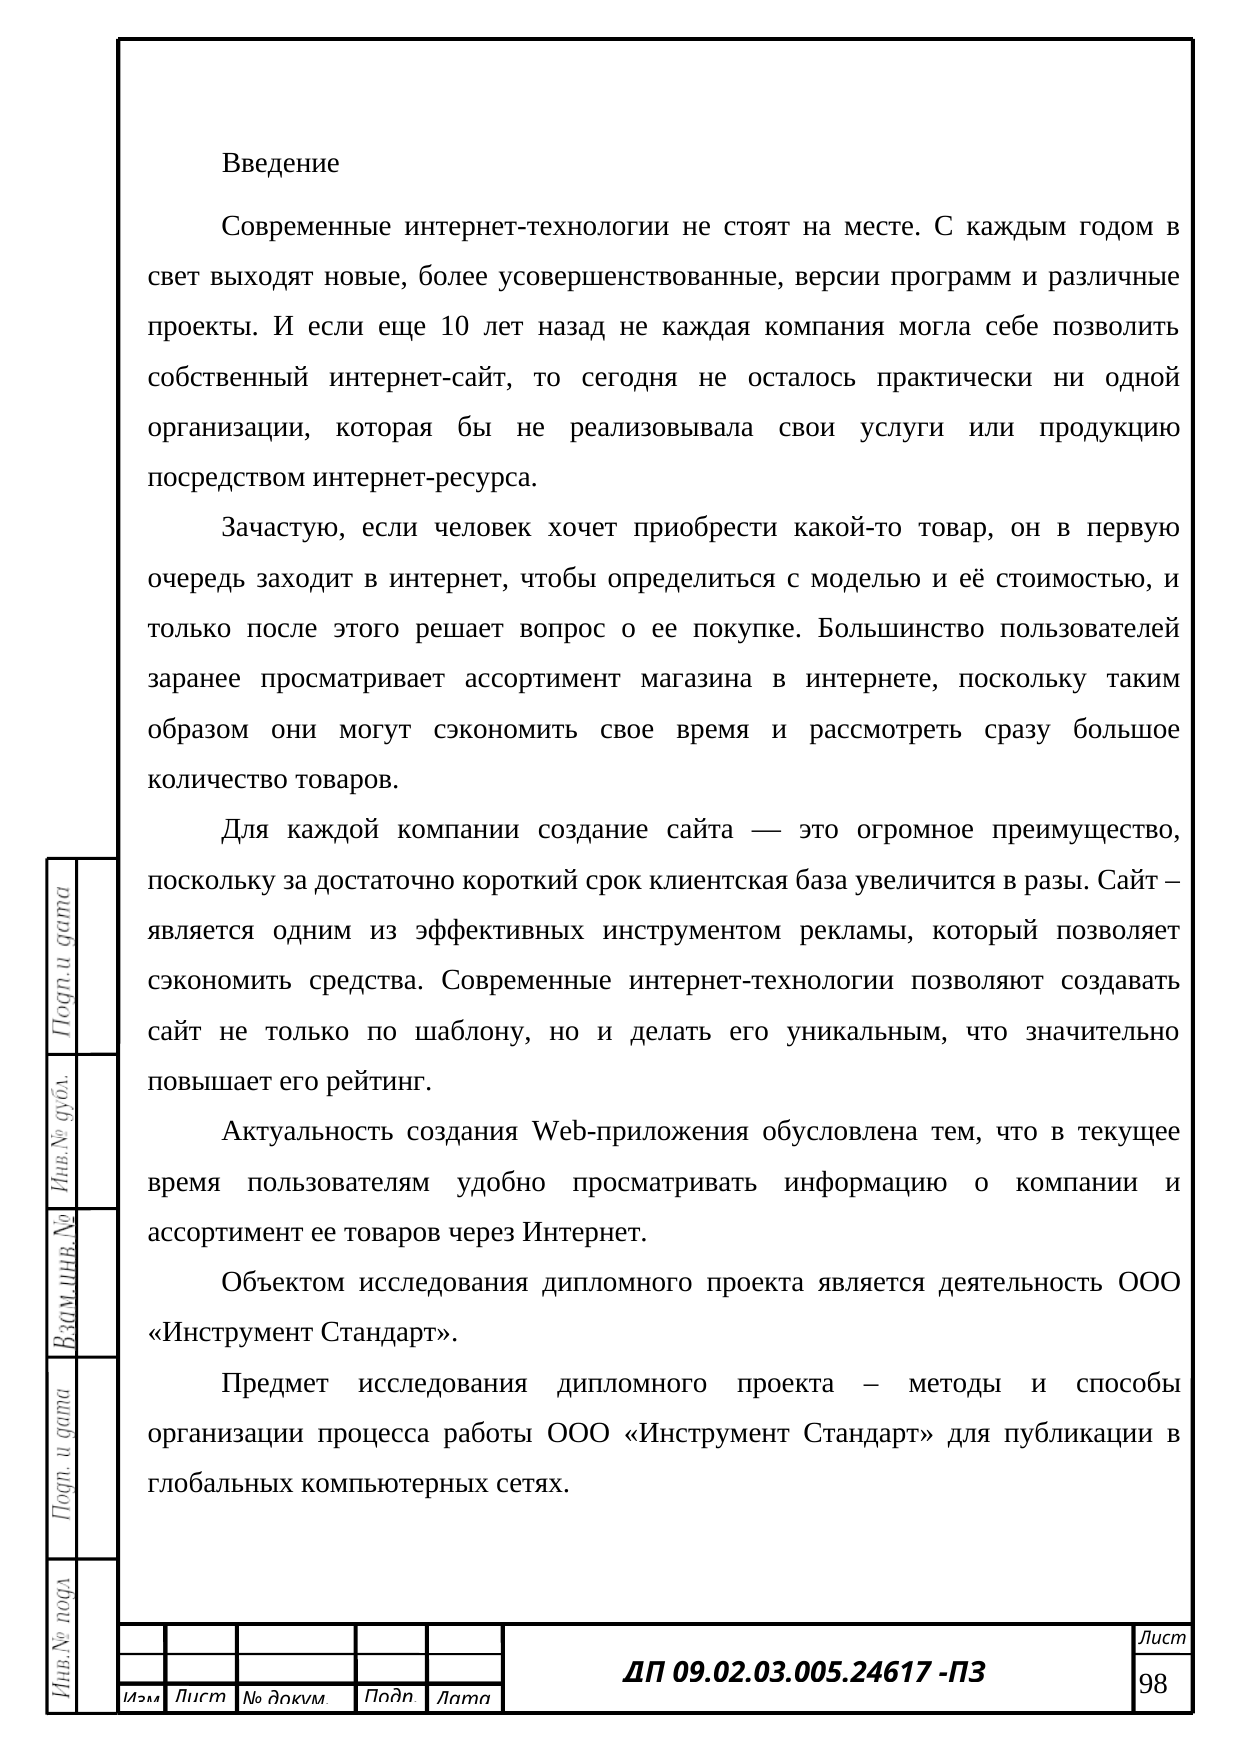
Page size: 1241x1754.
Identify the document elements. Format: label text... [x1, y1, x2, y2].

text Объектом исследования дипломного проекта является деятельность ООО «Инструмент Стандарт». [147, 1264, 1181, 1348]
text Предмет исследования дипломного проекта – методы и способы организации процесса работы ООО «Инструмент Стандарт» для публикации в глобальных компьютерных сетях. [147, 1365, 1181, 1499]
subtitle Введение [148, 145, 1181, 178]
text Зачастую, если человек хочет приобрести какой-то товар, он в первую очередь заходит в интернет, чтобы определиться с моделью и её стоимостью, и только после этого решает вопрос о ее покупке. Большинство пользователей заранее просматривает ассортимент магазина в интернете, поскольку таким образом они могут сэкономить свое время и рассмотреть сразу большое количество товаров. [147, 509, 1181, 795]
text Для каждой компании создание сайта — это огромное преимущество, поскольку за достаточно короткий срок клиентская база увеличится в разы. Сайт – является одним из эффективных инструментом рекламы, который позволяет сэкономить средства. Современные интернет-технологии позволяют создавать сайт не только по шаблону, но и делать его уникальным, что значительно повышает его рейтинг. [147, 811, 1181, 1097]
text Современные интернет-технологии не стоят на месте. С каждым годом в свет выходят новые, более усовершенствованные, версии программ и различные проекты. И если еще 10 лет назад не каждая компания могла себе позволить собственный интернет-сайт, то сегодня не осталось практически ни одной организации, которая бы не реализовывала свои услуги или продукцию посредством интернет-ресурса. [147, 208, 1181, 493]
text Актуальность создания Web-приложения обусловлена тем, что в текущее время пользователям удобно просматривать информацию о компании и ассортимент ее товаров через Интернет. [147, 1113, 1181, 1247]
